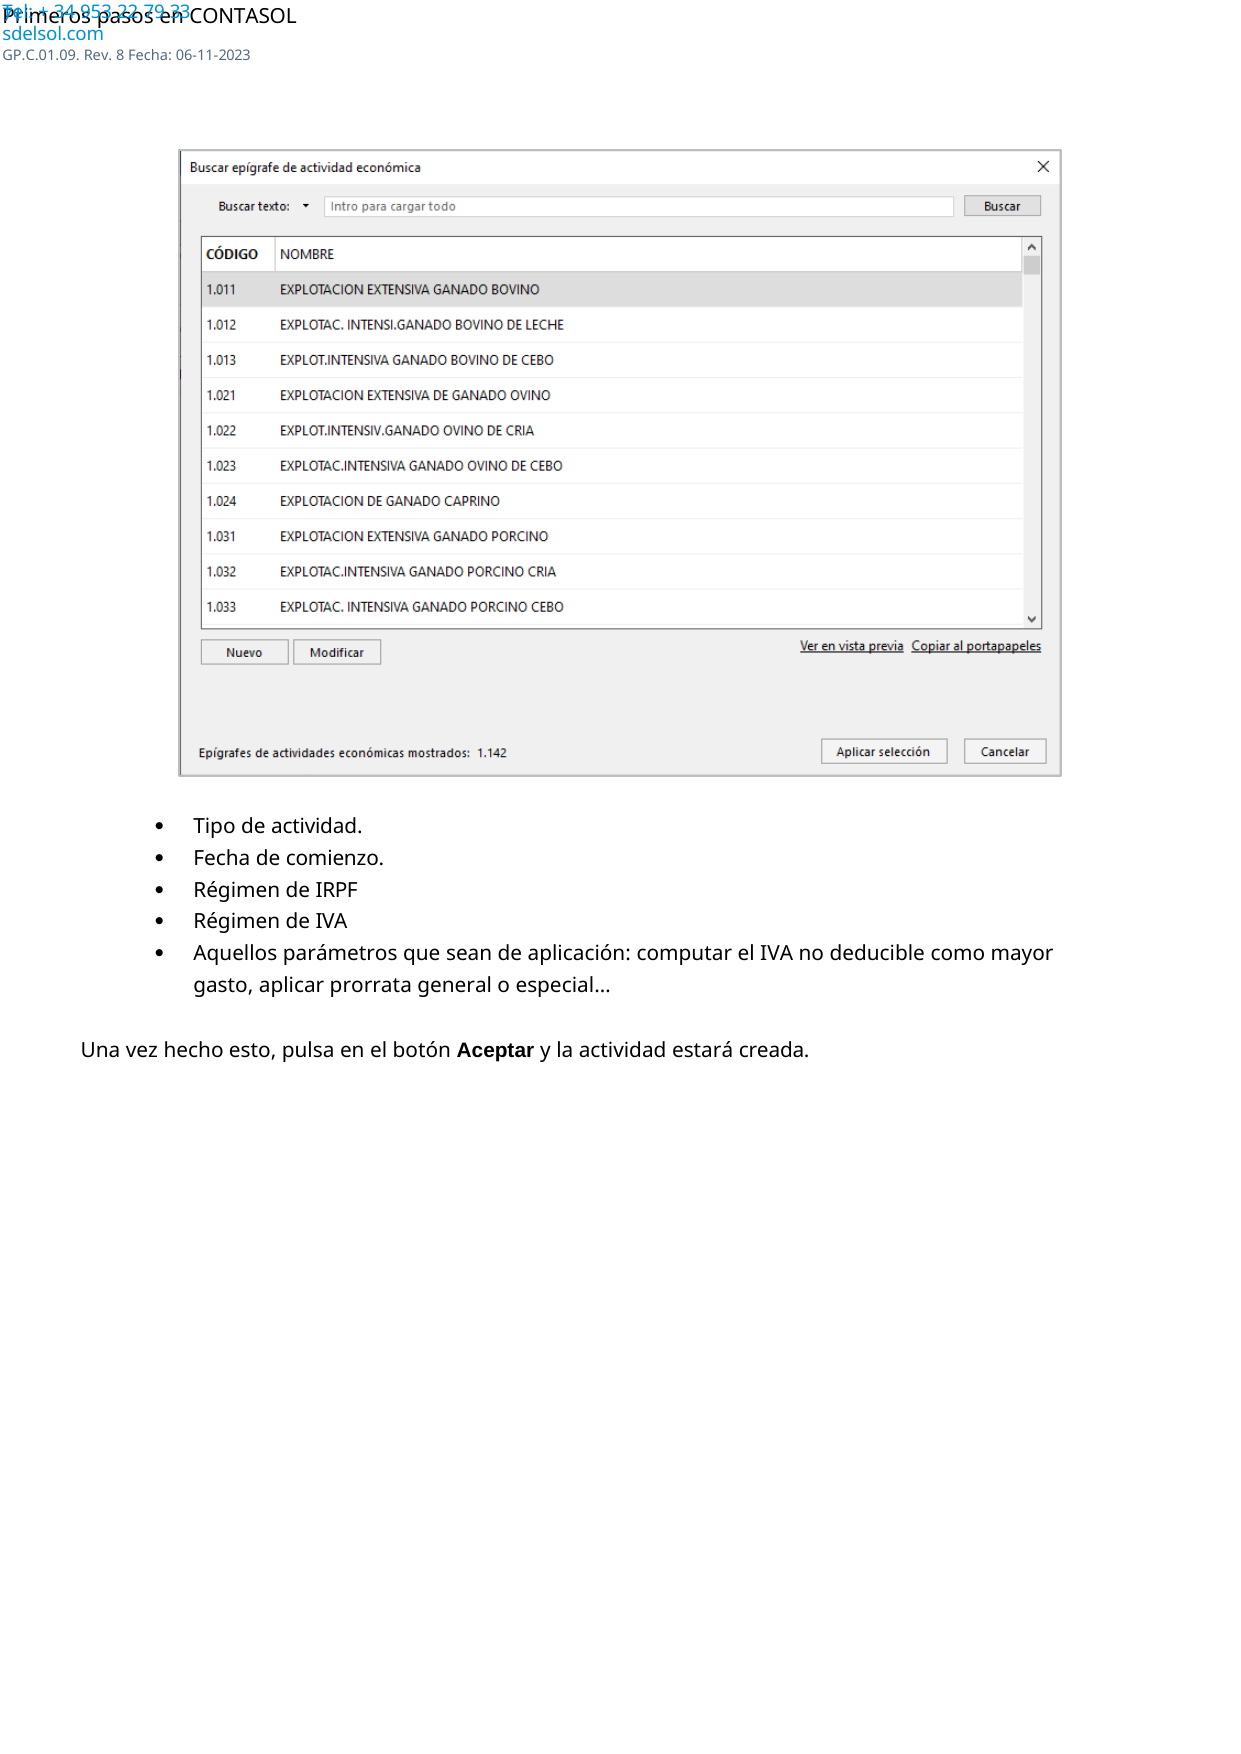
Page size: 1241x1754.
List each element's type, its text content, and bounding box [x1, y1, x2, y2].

list Aquellos parámetros que sean de aplicación: computar el IVA no deducible como mayor gasto, aplicar prorrata general o especial… [156, 938, 1069, 998]
list Régimen de IRPF [156, 875, 1137, 903]
list Tipo de actividad. [156, 811, 1137, 839]
text Una vez hecho esto, pulsa en el botón Aceptar y la actividad estará creada. [80, 1035, 1137, 1063]
picture [180, 151, 1060, 775]
list Régimen de IVA [156, 907, 1137, 935]
list Fecha de comienzo. [156, 843, 1137, 871]
